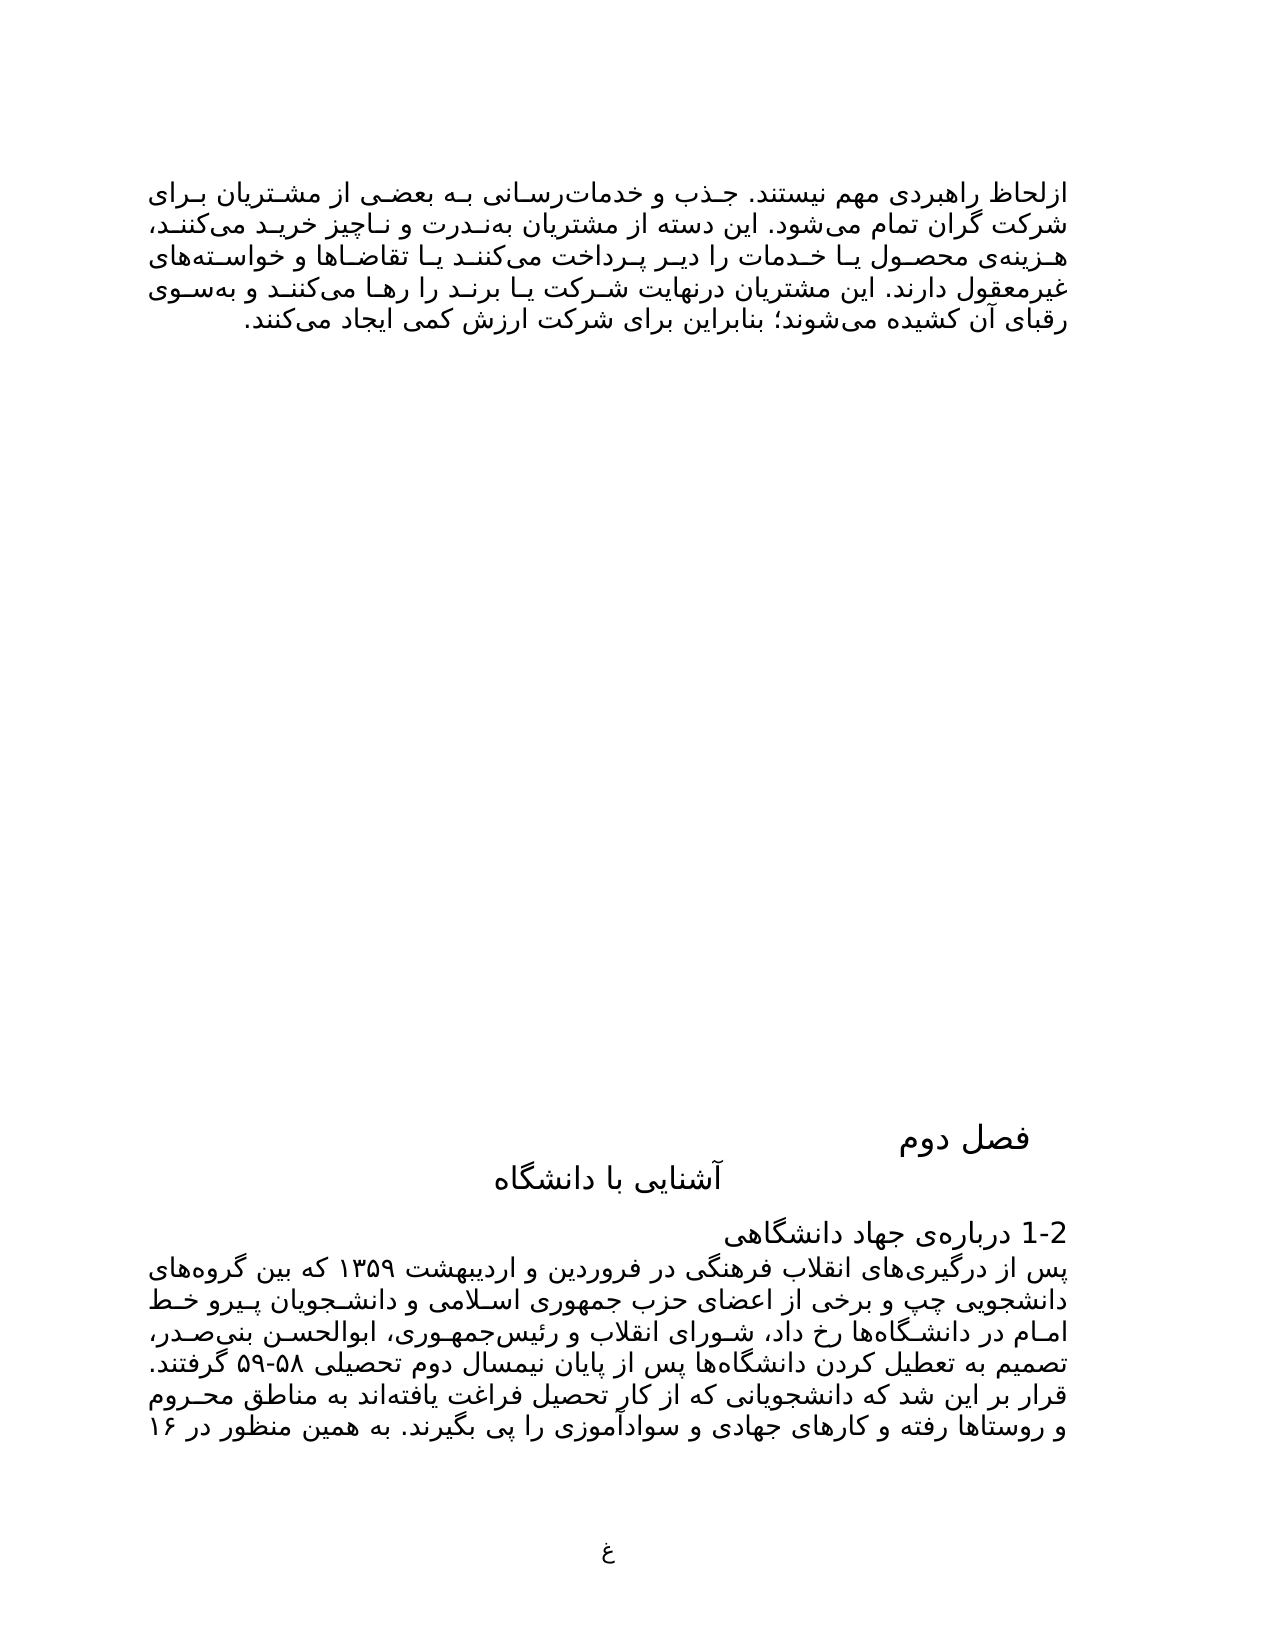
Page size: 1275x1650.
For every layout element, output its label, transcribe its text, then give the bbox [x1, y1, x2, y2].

subtitle فصل دوم [148, 1118, 1068, 1157]
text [148, 1253, 1068, 1442]
text آشنایی با دانشگاه [148, 1160, 1068, 1197]
subtitle 1-2 درباره‌ی جهاد دانشگاهی [148, 1216, 1068, 1250]
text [148, 177, 1068, 335]
